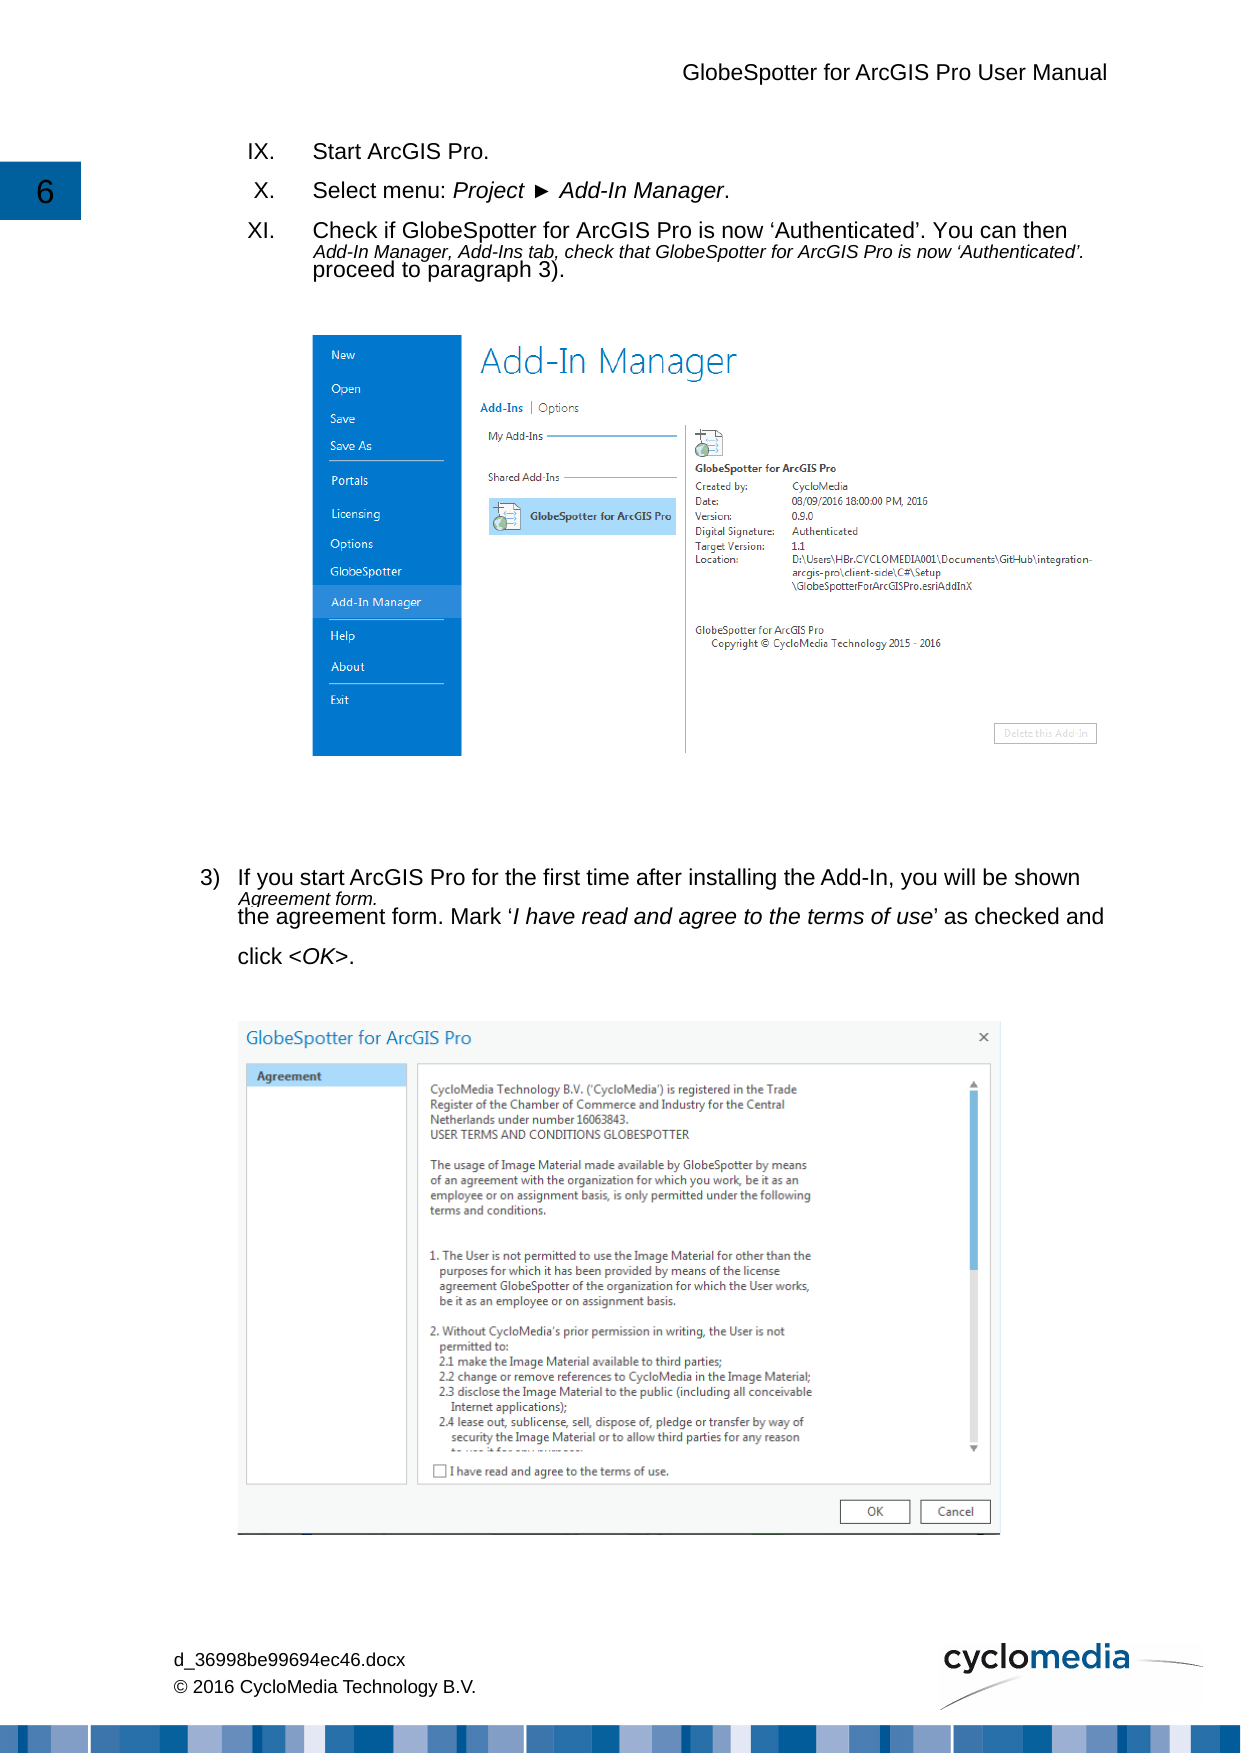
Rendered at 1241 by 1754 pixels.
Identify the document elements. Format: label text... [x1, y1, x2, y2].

picture [0, 1725, 1241, 1753]
picture [312, 335, 1118, 756]
picture [237, 1021, 1001, 1535]
picture [937, 1643, 1203, 1710]
list Start ArcGIS Pro. [275, 138, 1107, 164]
list Select menu: Project ► Add-In Manager. [275, 177, 1107, 204]
